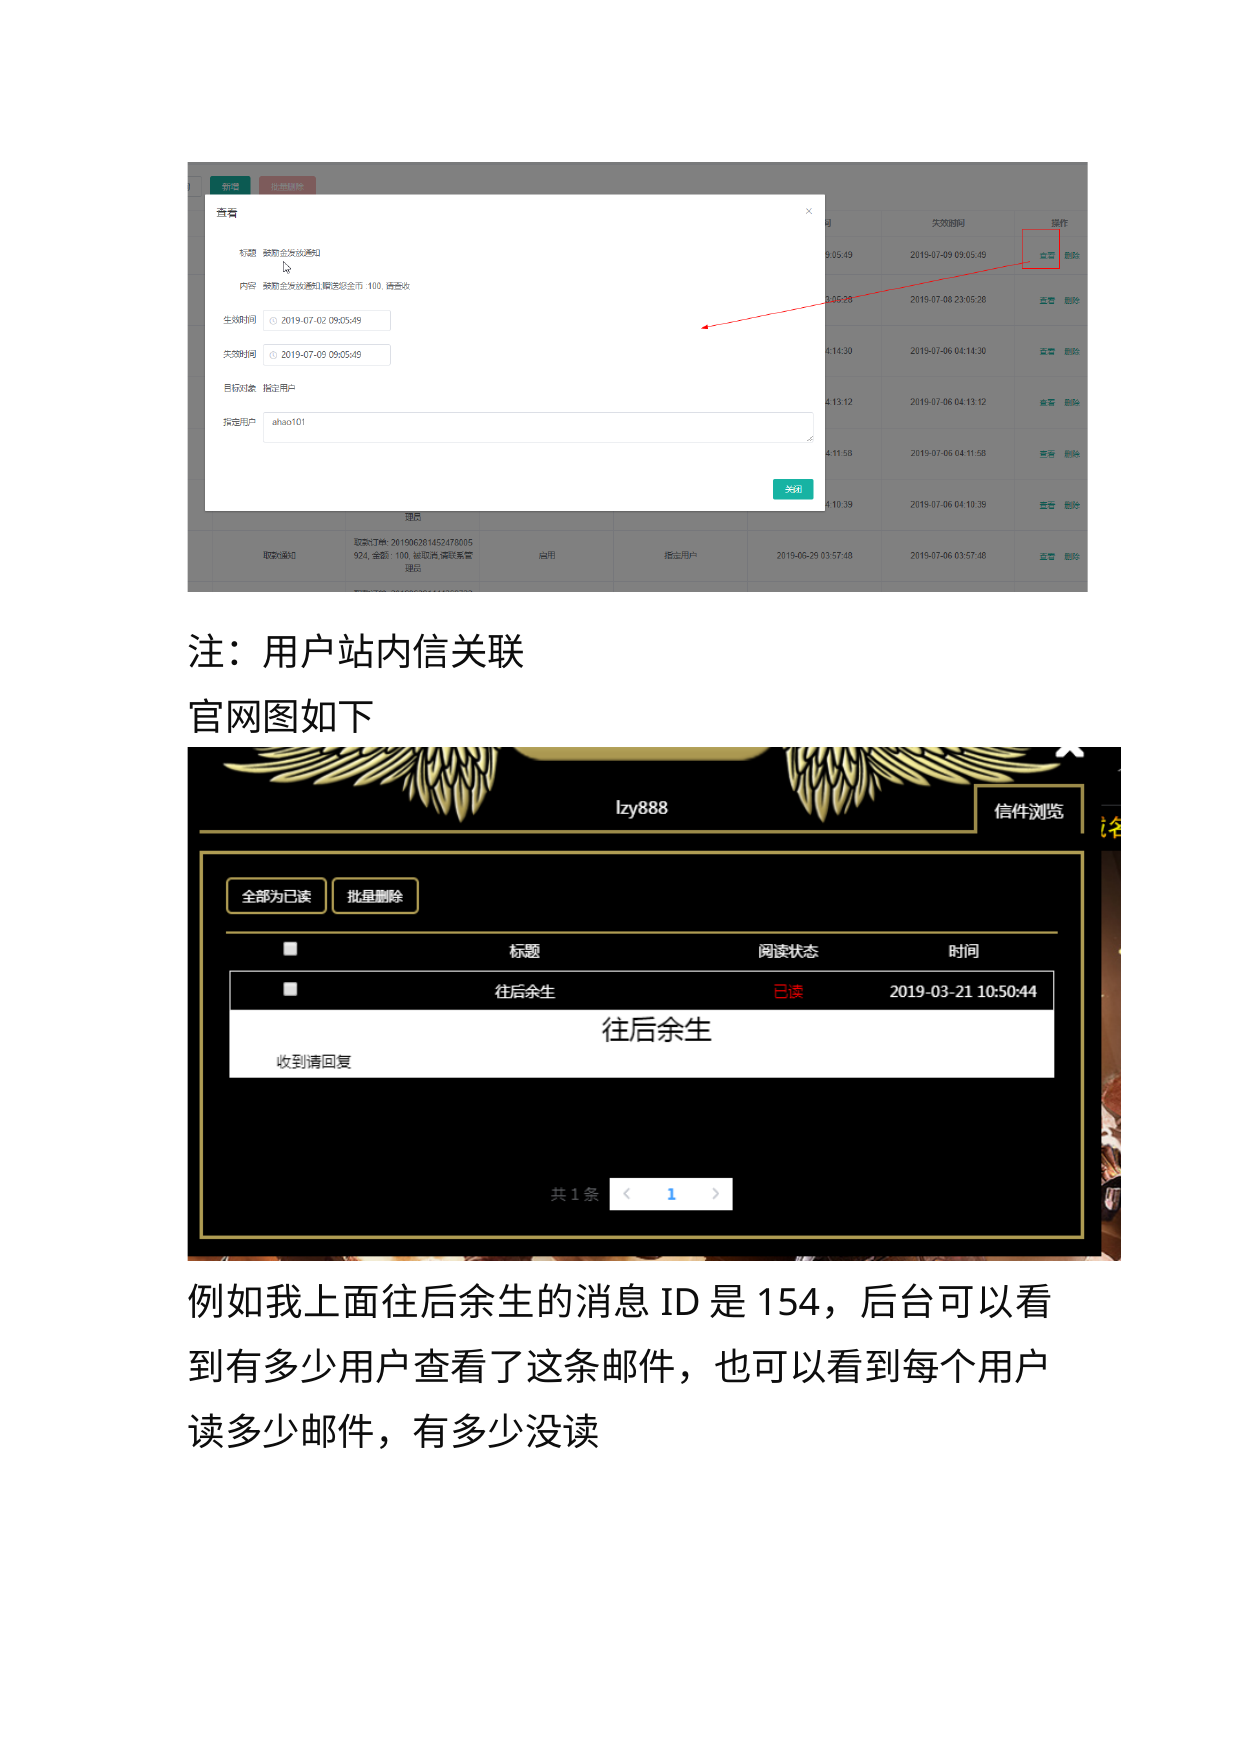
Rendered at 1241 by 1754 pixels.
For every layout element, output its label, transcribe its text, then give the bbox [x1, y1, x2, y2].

text 注：用户站内信关联 [187, 617, 1053, 682]
picture [187, 162, 1088, 592]
picture [187, 747, 1121, 1261]
text 例如我上面往后余生的消息ID是154，后台可以看到有多少用户查看了这条邮件，也可以看到每个用户读多少邮件，有多少没读 [187, 1267, 1053, 1462]
text 官网图如下 [187, 682, 1053, 747]
